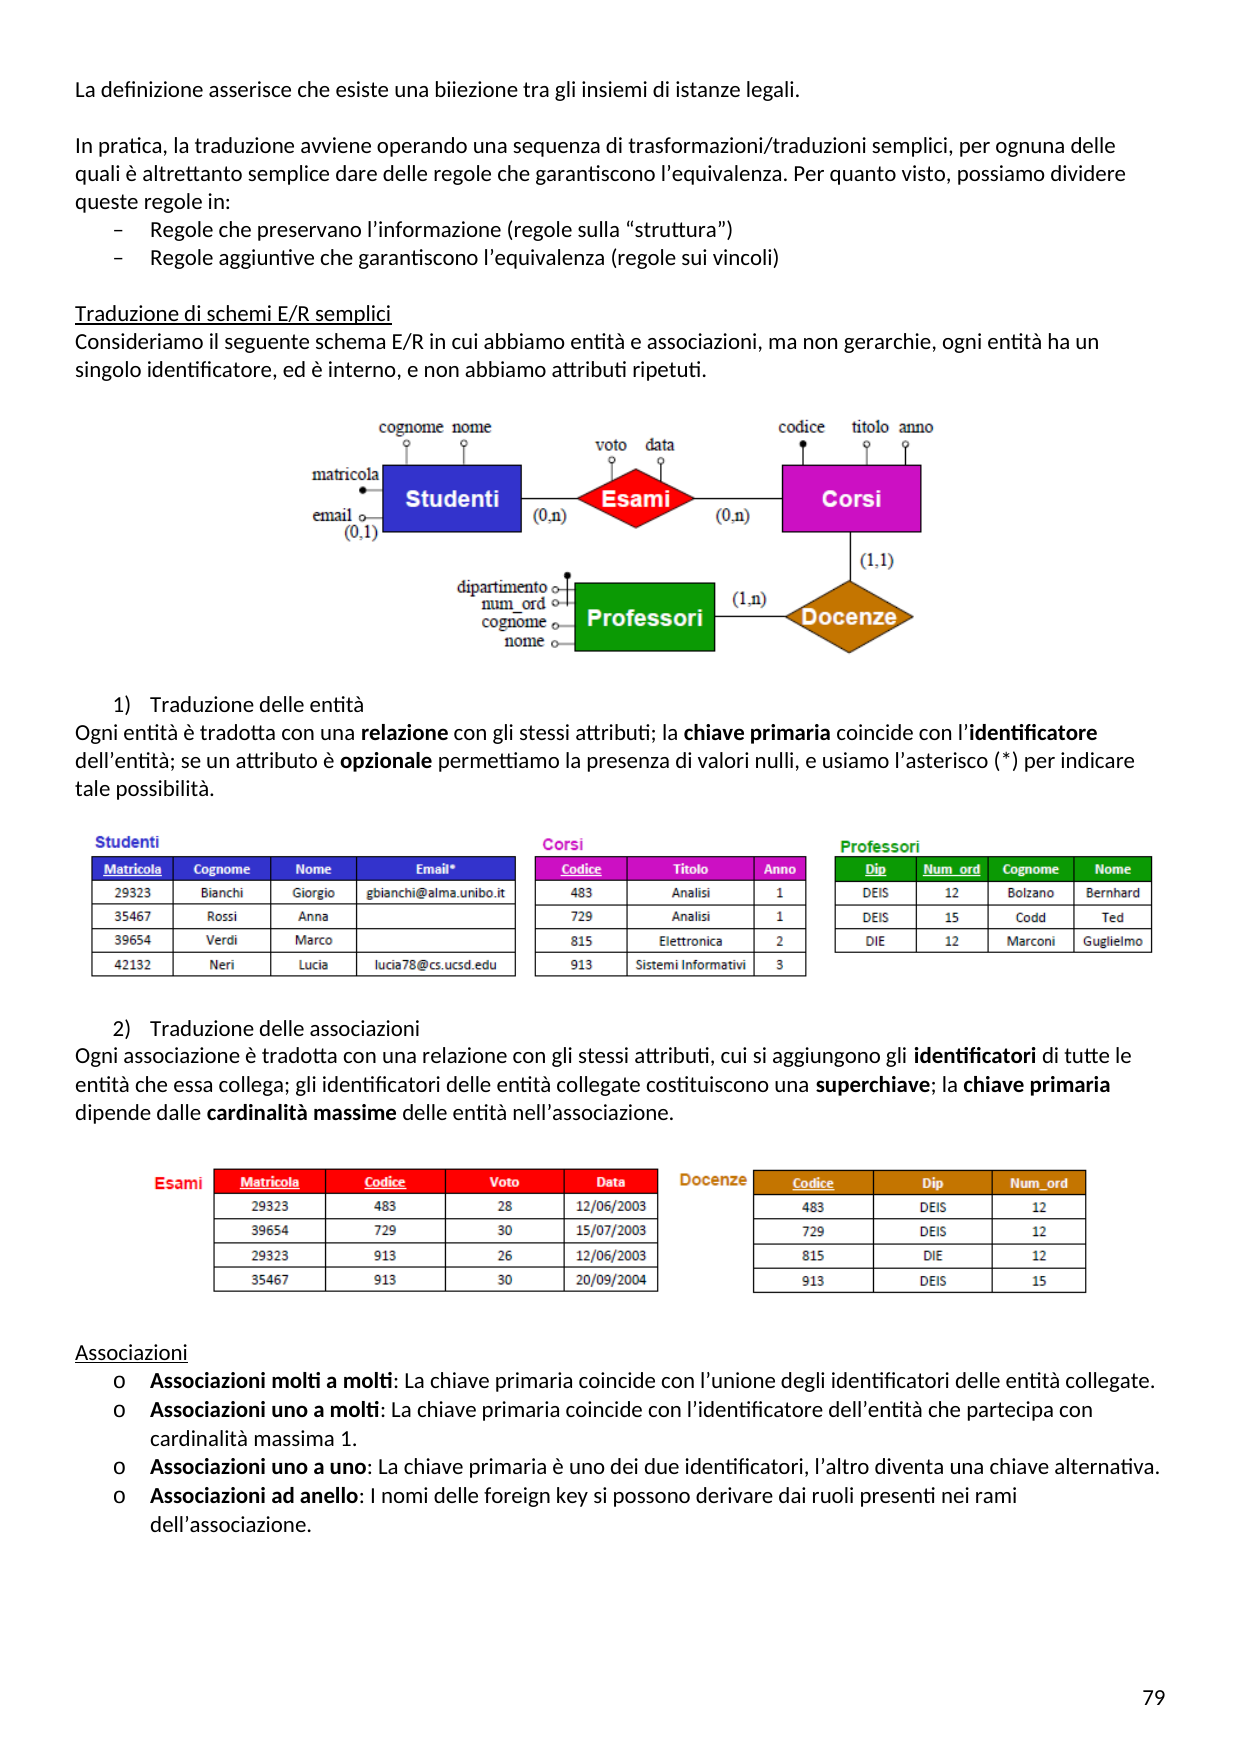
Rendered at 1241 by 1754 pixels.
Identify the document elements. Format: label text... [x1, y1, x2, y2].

picture [303, 411, 937, 662]
text Traduzione di schemi E/R semplici [75, 299, 1165, 327]
text In pratica, la traduzione avviene operando una sequenza di trasformazioni/traduzioni semplici, per ognuna delle quali è altrettanto semplice dare delle regole che garantiscono l’equivalenza. Per quanto visto, possiamo dividere queste regole in: [75, 131, 1165, 215]
picture [75, 829, 1164, 986]
list Traduzione delle entità [112, 690, 1165, 718]
text Ogni associazione è tradotta con una relazione con gli stessi attributi, cui si aggiungono gli identificatori di tutte le entità che essa collega; gli identificatori delle entità collegate costituiscono una superchiave; la chiave primaria dipende dalle cardinalità massime delle entità nell’associazione. [75, 1042, 1165, 1126]
list Associazioni uno a uno: La chiave primaria è uno dei due identificatori, l’altro diventa una chiave alternativa. [112, 1452, 1165, 1481]
text Ogni entità è tradotta con una relazione con gli stessi attributi; la chiave primaria coincide con l’identificatore dell’entità; se un attributo è opzionale permettiamo la presenza di valori nulli, e usiamo l’asterisco (*) per indicare tale possibilità. [75, 718, 1165, 802]
list Regole aggiuntive che garantiscono l’equivalenza (regole sui vincoli) [112, 243, 1165, 271]
list Associazioni uno a molti: La chiave primaria coincide con l’identificatore dell’entità che partecipa con cardinalità massima 1. [112, 1395, 1165, 1452]
list Traduzione delle associazioni [112, 1014, 1165, 1042]
text Consideriamo il seguente schema E/R in cui abbiamo entità e associazioni, ma non gerarchie, ogni entità ha un singolo identificatore, ed è interno, e non abbiamo attributi ripetuti. [75, 327, 1165, 383]
text Associazioni [75, 1338, 1165, 1366]
text La definizione asserisce che esiste una biiezione tra gli insiemi di istanze legali. [75, 75, 1165, 103]
picture [150, 1153, 1090, 1310]
list Associazioni molti a molti: La chiave primaria coincide con l’unione degli identificatori delle entità collegate. [112, 1366, 1165, 1395]
list Associazioni ad anello: I nomi delle foreign key si possono derivare dai ruoli presenti nei rami dell’associazione. [112, 1481, 1165, 1538]
list Regole che preservano l’informazione (regole sulla “struttura”) [112, 215, 1165, 243]
